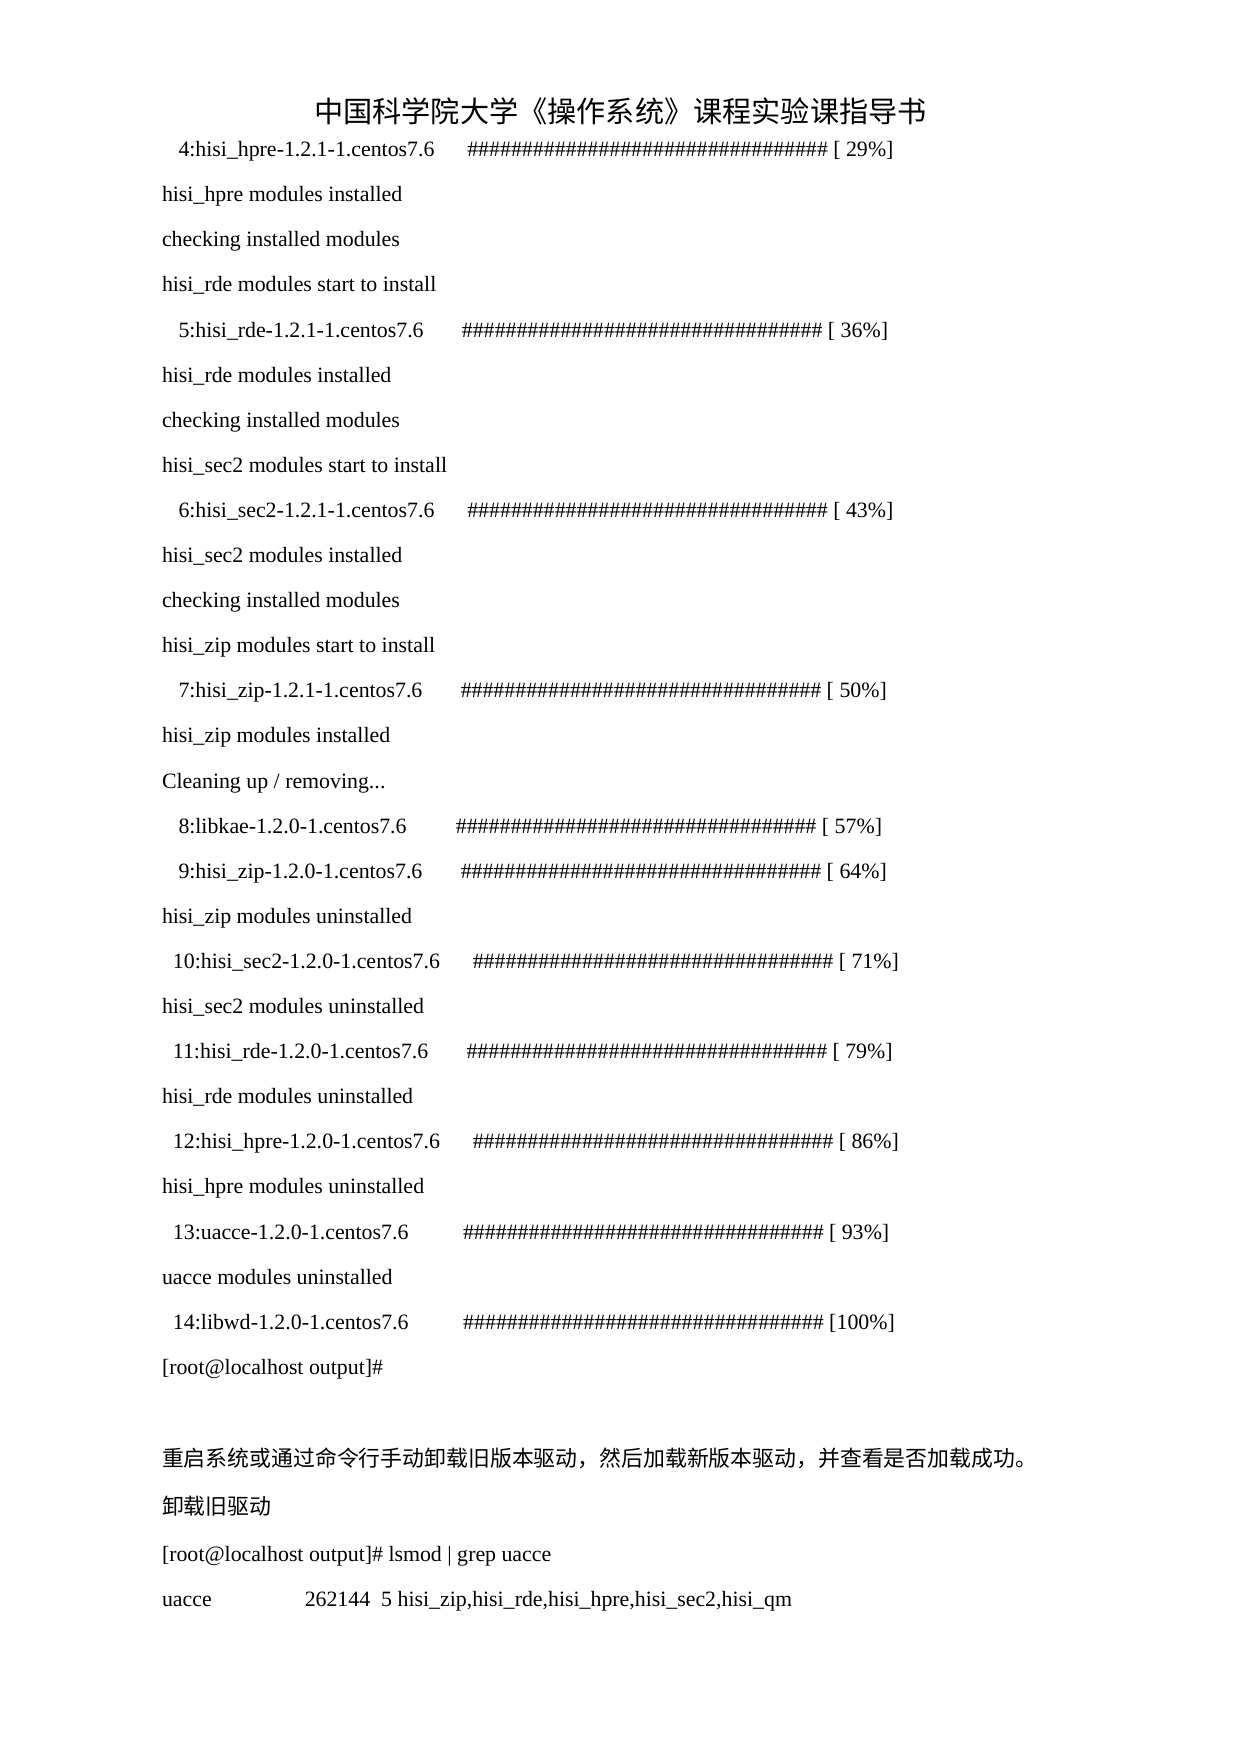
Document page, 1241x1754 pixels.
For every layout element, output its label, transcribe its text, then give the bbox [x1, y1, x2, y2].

text 4:hisi_hpre-1.2.1-1.centos7.6 ################################# [ 29%] [162, 132, 1122, 165]
text 10:hisi_sec2-1.2.0-1.centos7.6 ################################# [ 71%] [162, 944, 1122, 977]
text 12:hisi_hpre-1.2.0-1.centos7.6 ################################# [ 86%] [162, 1125, 1122, 1157]
text hisi_rde modules uninstalled [162, 1080, 1122, 1112]
text hisi_sec2 modules start to install [162, 448, 1122, 481]
text 8:libkae-1.2.0-1.centos7.6 ################################# [ 57%] [162, 809, 1122, 842]
text uacce modules uninstalled [162, 1260, 1122, 1293]
text uacce 262144 5 hisi_zip,hisi_rde,hisi_hpre,hisi_sec2,hisi_qm [162, 1582, 1122, 1615]
text 11:hisi_rde-1.2.0-1.centos7.6 ################################# [ 79%] [162, 1034, 1122, 1067]
text 重启系统或通过命令行手动卸载旧版本驱动，然后加载新版本驱动，并查看是否加载成功。 [162, 1441, 1122, 1473]
text 9:hisi_zip-1.2.0-1.centos7.6 ################################# [ 64%] [162, 854, 1122, 887]
text hisi_zip modules start to install [162, 629, 1122, 661]
text hisi_zip modules uninstalled [162, 899, 1122, 932]
text 13:uacce-1.2.0-1.centos7.6 ################################# [ 93%] [162, 1215, 1122, 1247]
text checking installed modules [162, 583, 1122, 616]
text hisi_hpre modules uninstalled [162, 1170, 1122, 1202]
text Cleaning up / removing... [162, 764, 1122, 796]
text 5:hisi_rde-1.2.1-1.centos7.6 ################################# [ 36%] [162, 313, 1122, 345]
text 6:hisi_sec2-1.2.1-1.centos7.6 ################################# [ 43%] [162, 493, 1122, 526]
text hisi_hpre modules installed [162, 178, 1122, 210]
text 7:hisi_zip-1.2.1-1.centos7.6 ################################# [ 50%] [162, 674, 1122, 706]
text 14:libwd-1.2.0-1.centos7.6 ################################# [100%] [162, 1305, 1122, 1338]
text [root@localhost output]# [162, 1350, 1122, 1383]
text [root@localhost output]# lsmod | grep uacce [162, 1537, 1122, 1570]
text hisi_sec2 modules installed [162, 538, 1122, 571]
text hisi_rde modules start to install [162, 268, 1122, 300]
text hisi_sec2 modules uninstalled [162, 989, 1122, 1022]
text 卸载旧驱动 [162, 1489, 1122, 1521]
text checking installed modules [162, 403, 1122, 436]
text checking installed modules [162, 223, 1122, 255]
text hisi_rde modules installed [162, 358, 1122, 391]
text hisi_zip modules installed [162, 719, 1122, 751]
